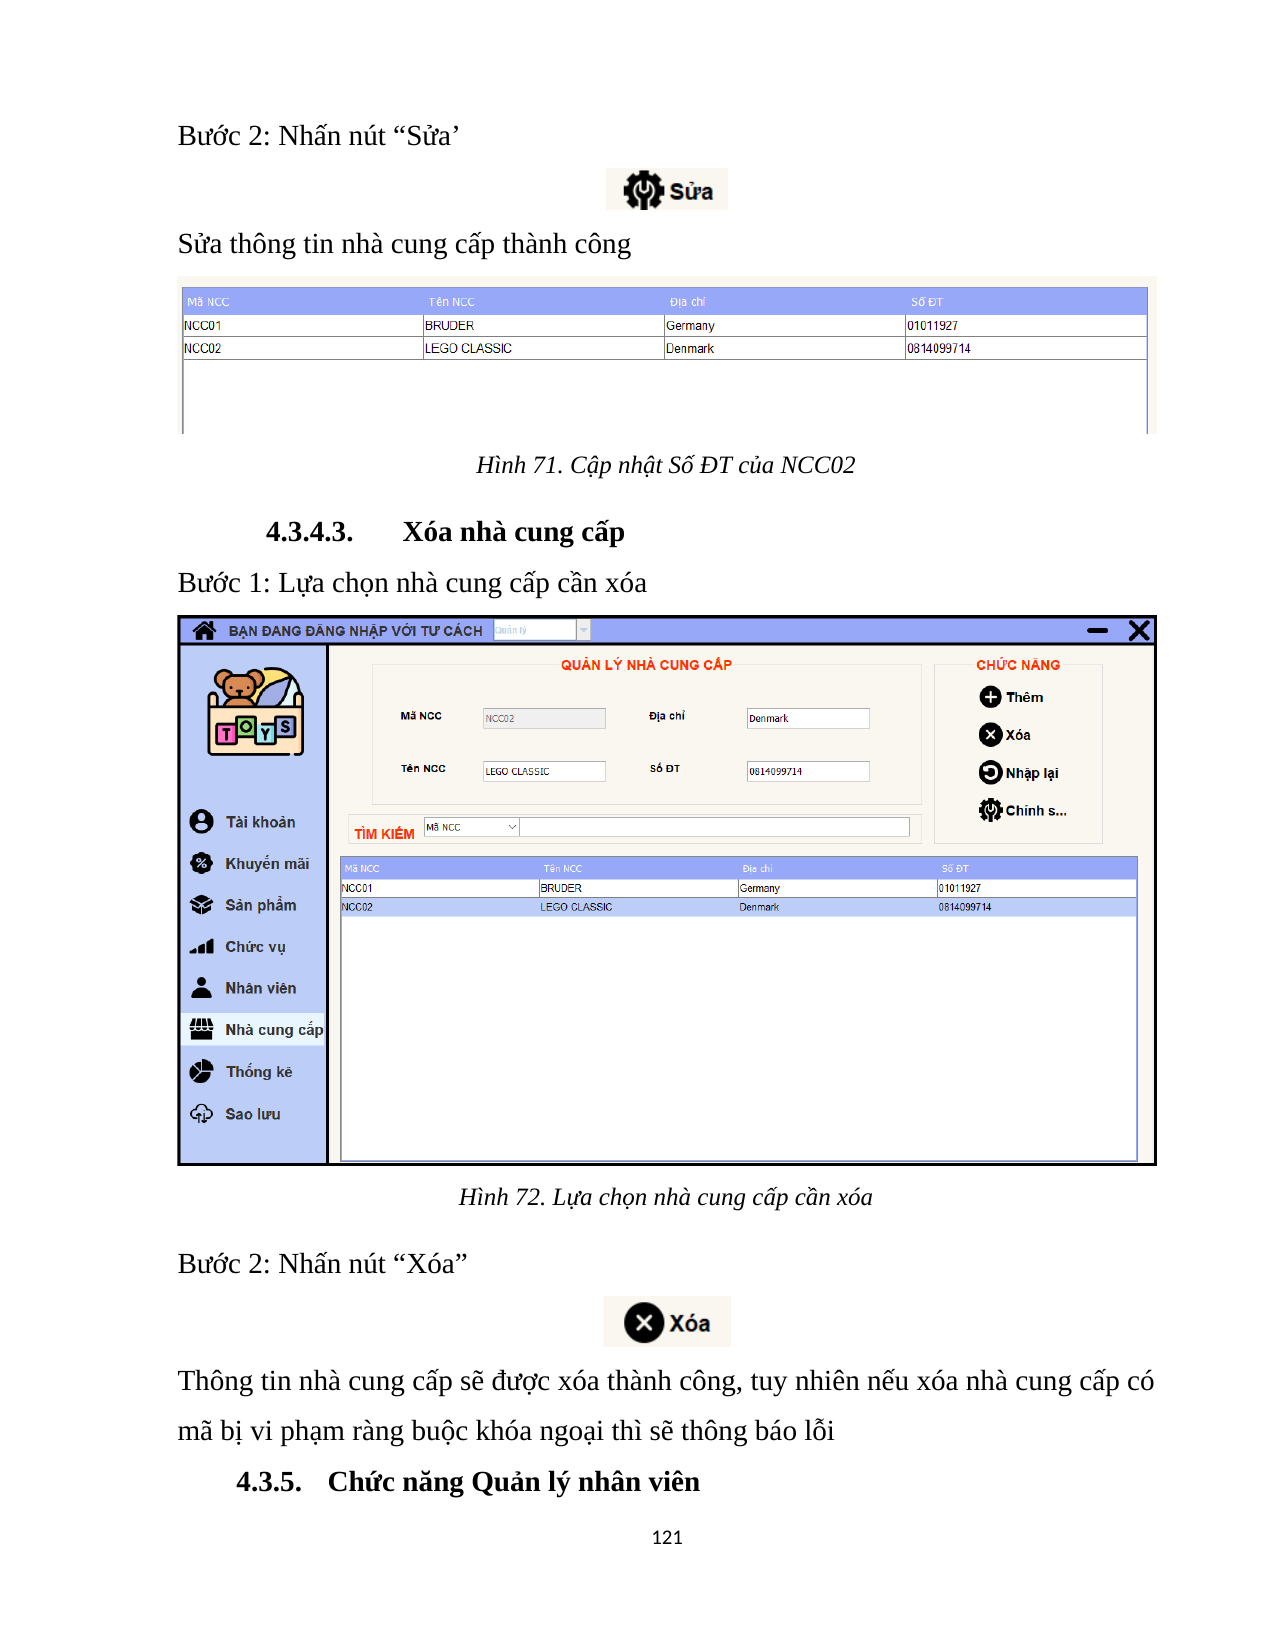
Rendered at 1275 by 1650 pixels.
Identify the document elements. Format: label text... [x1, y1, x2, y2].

picture [177, 276, 1157, 434]
picture [177, 615, 1157, 1166]
list Chức năng Quản lý nhân viên [177, 1464, 1157, 1497]
picture [605, 168, 729, 210]
text Bước 1: Lựa chọn nhà cung cấp cần xóa [177, 565, 1157, 598]
picture [603, 1296, 731, 1347]
text Bước 2: Nhấn nút “Xóa” [177, 1246, 1157, 1279]
text Bước 2: Nhấn nút “Sửa’ [177, 118, 1157, 152]
text Thông tin nhà cung cấp sẽ được xóa thành công, tuy nhiên nếu xóa nhà cung cấp có mã bị vi phạm ràng buộc khóa ngoại thì sẽ thông báo lỗi [177, 1363, 1157, 1447]
text Sửa thông tin nhà cung cấp thành công [177, 226, 1157, 260]
text Xóa nhà cung cấp [266, 514, 1157, 548]
